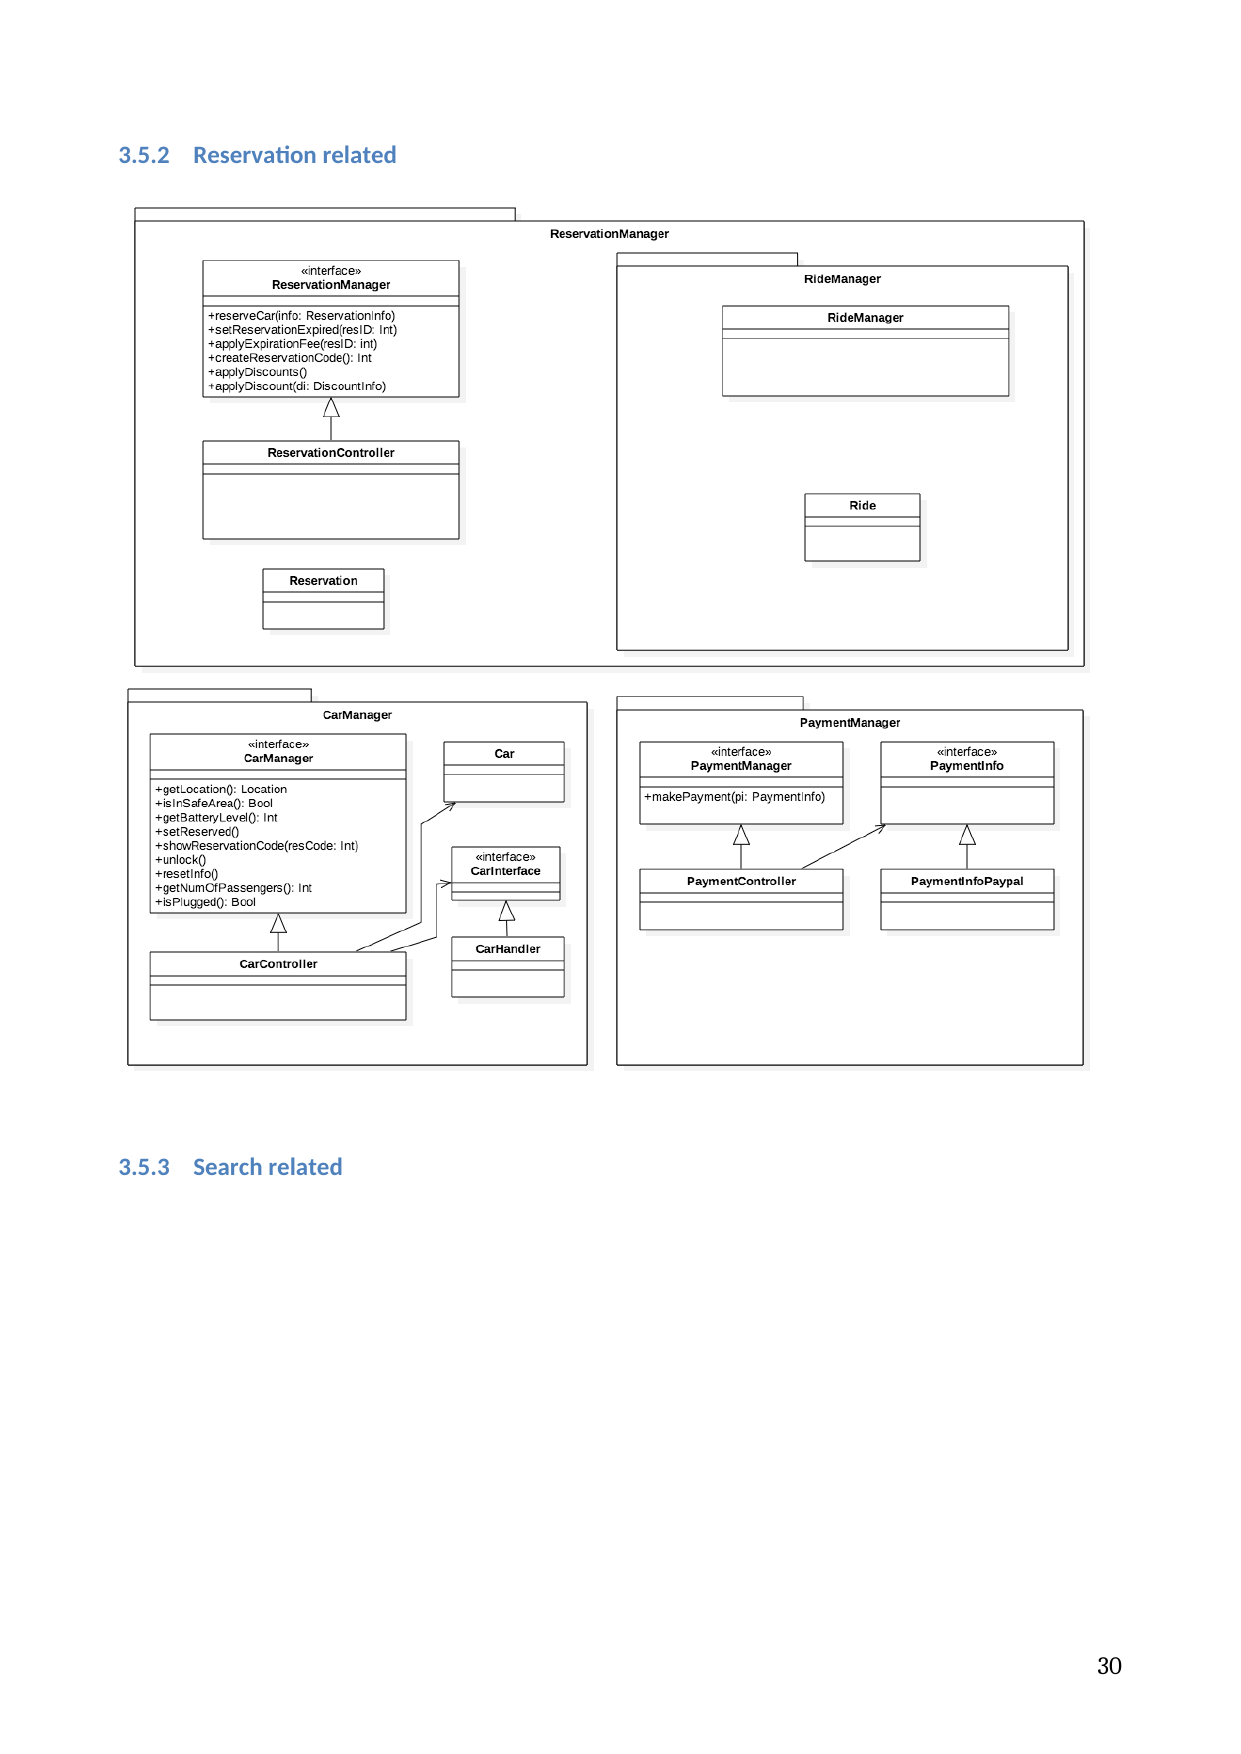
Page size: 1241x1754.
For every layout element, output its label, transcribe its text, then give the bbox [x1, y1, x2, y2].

subtitle Search related [118, 1152, 1122, 1182]
subtitle Reservation related [118, 139, 1122, 169]
picture [118, 198, 1121, 1102]
